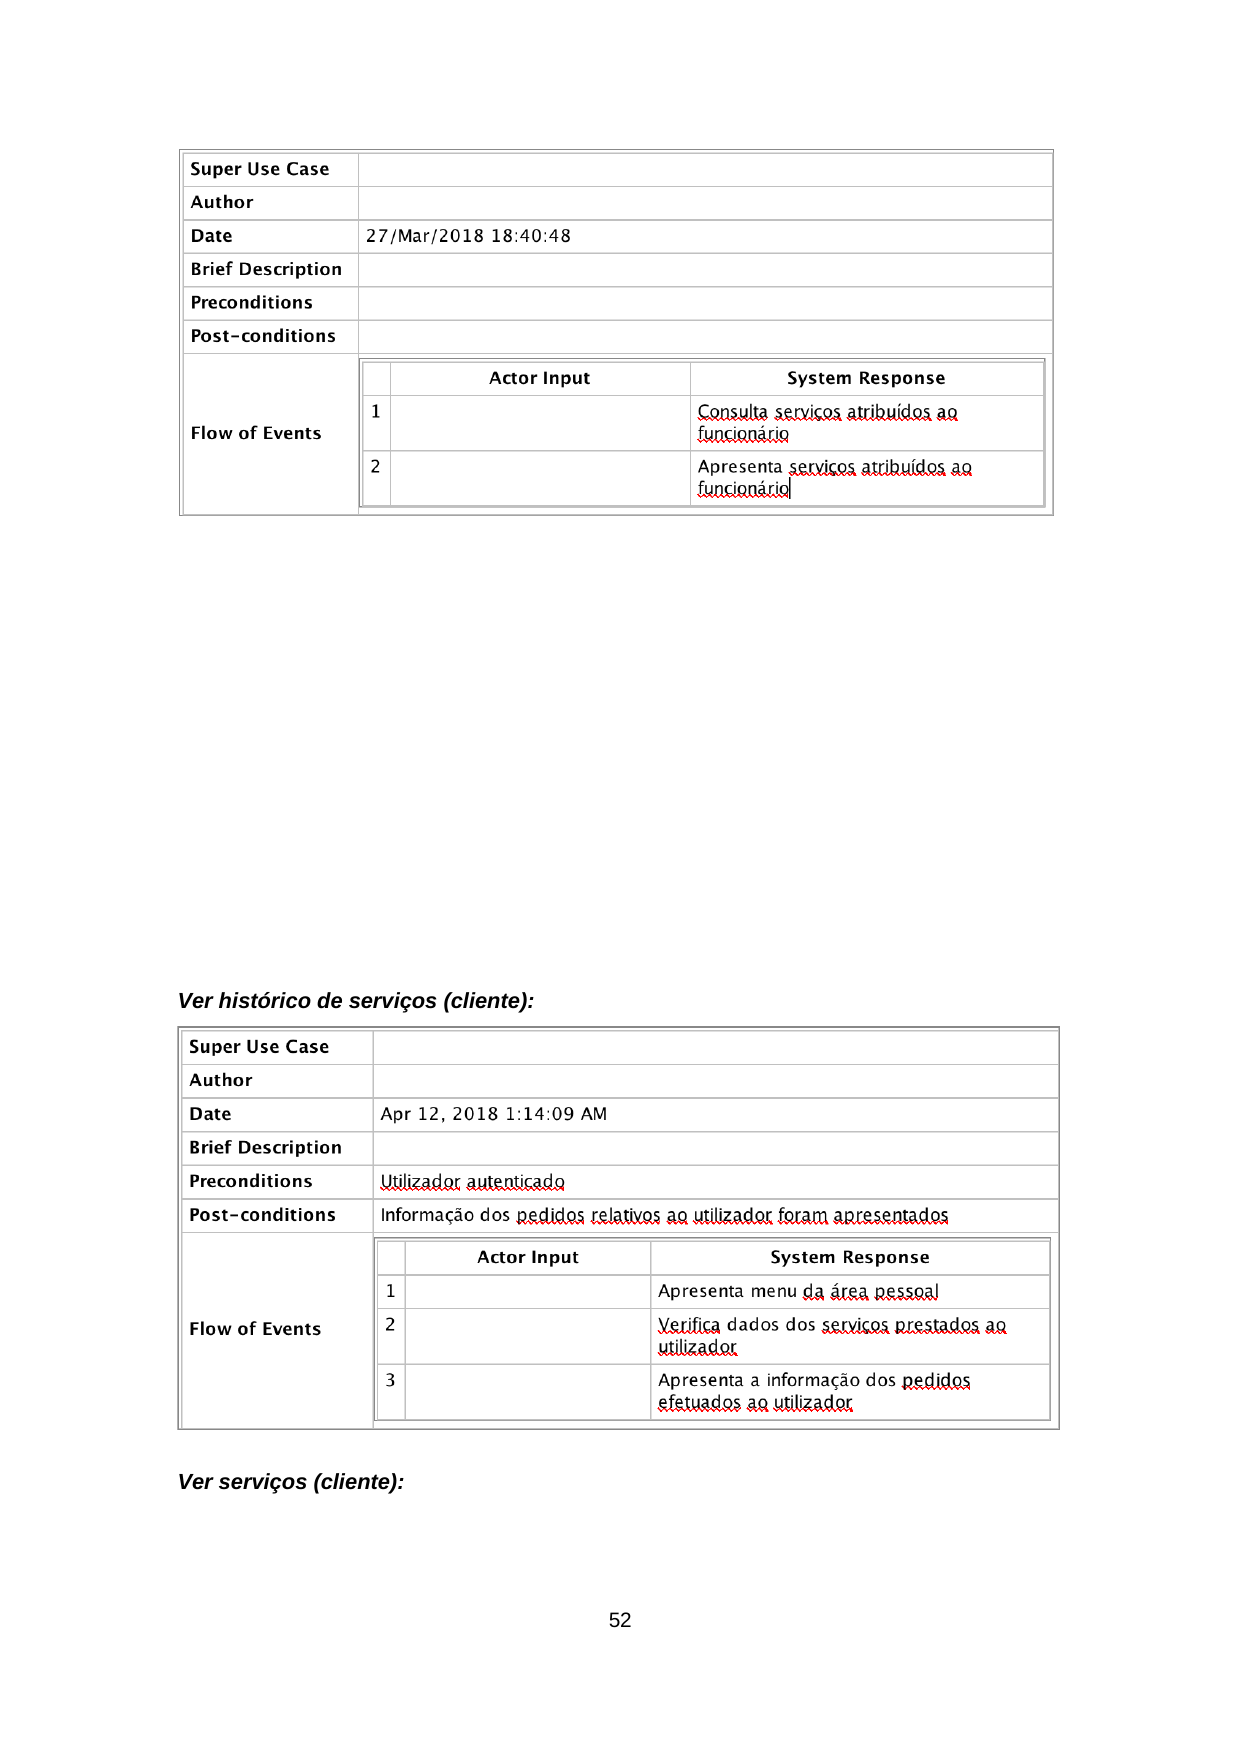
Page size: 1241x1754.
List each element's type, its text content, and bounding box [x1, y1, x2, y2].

picture [177, 147, 1063, 523]
text Ver serviços (cliente): [177, 1469, 1063, 1494]
text Ver histórico de serviços (cliente): [177, 988, 1063, 1013]
picture [177, 1026, 1063, 1434]
